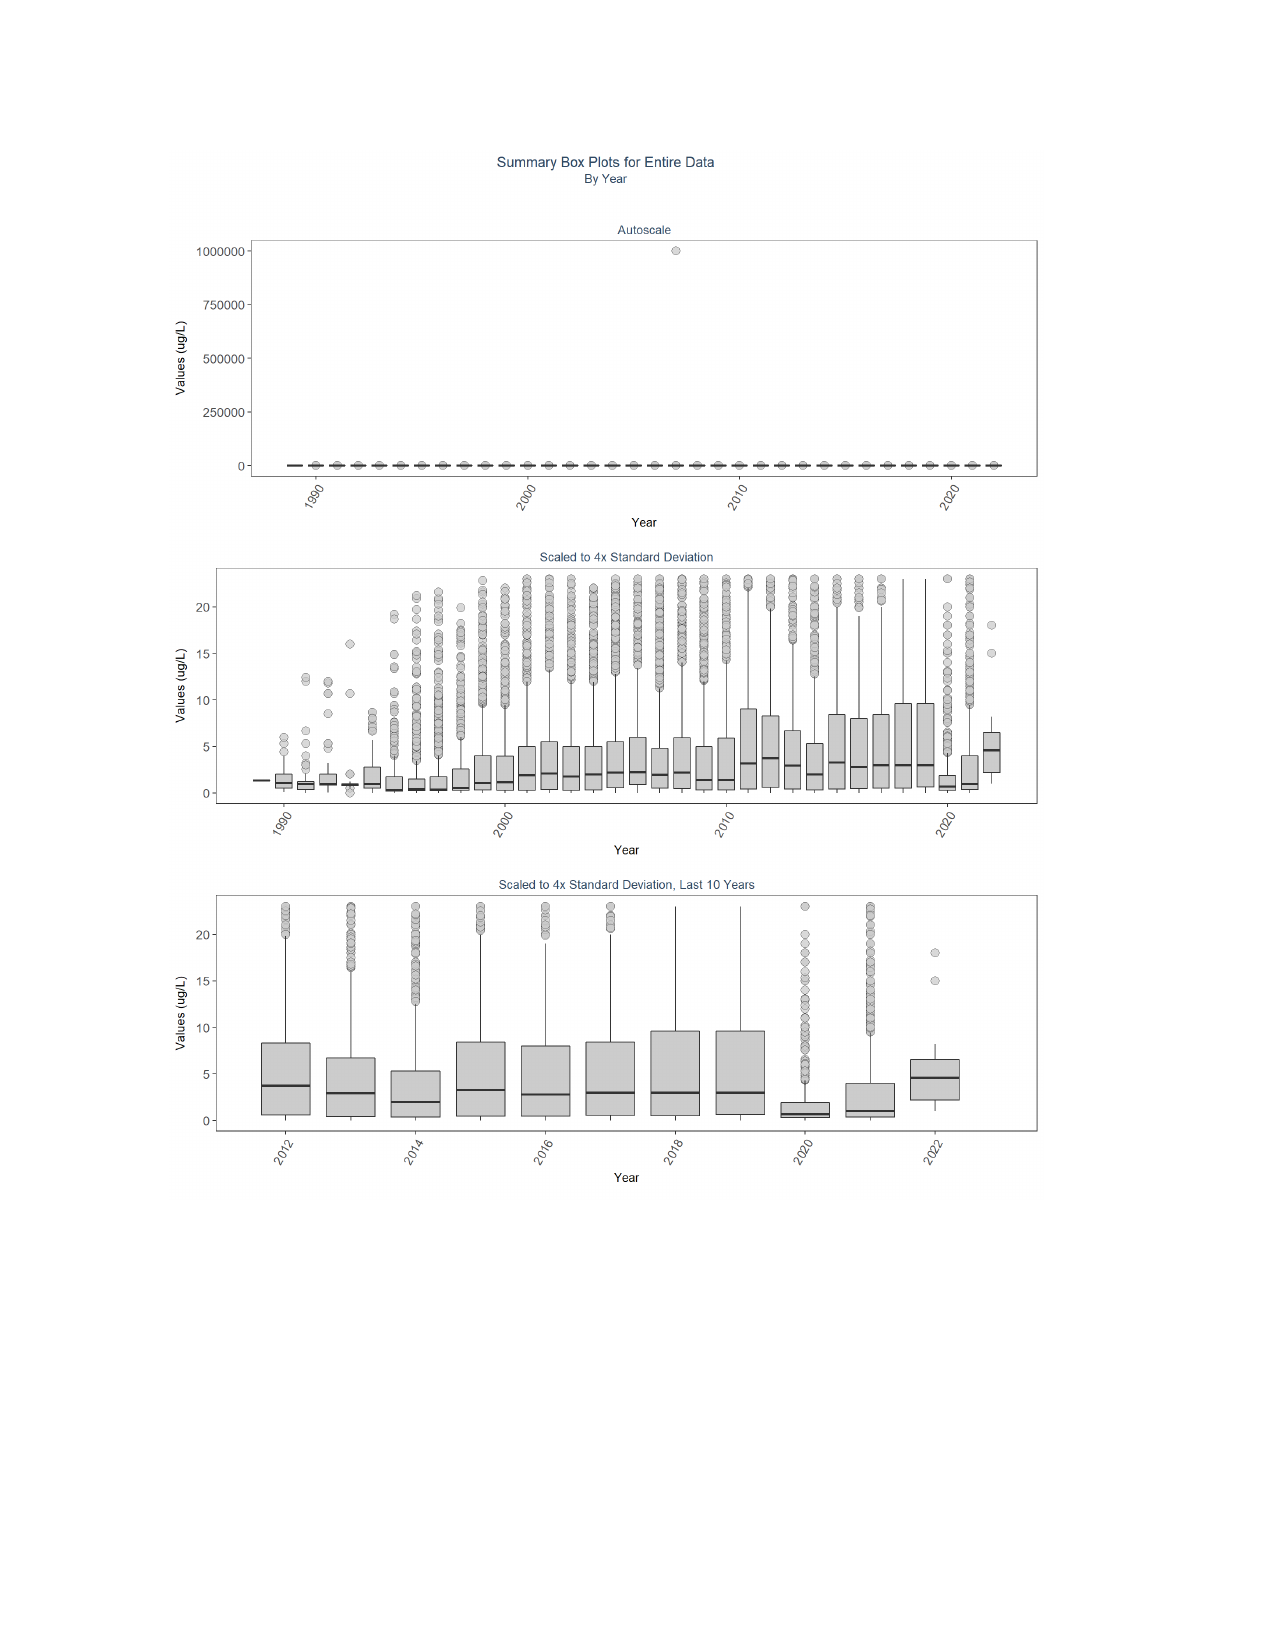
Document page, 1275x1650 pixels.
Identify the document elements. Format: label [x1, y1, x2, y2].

picture [168, 150, 1044, 1200]
